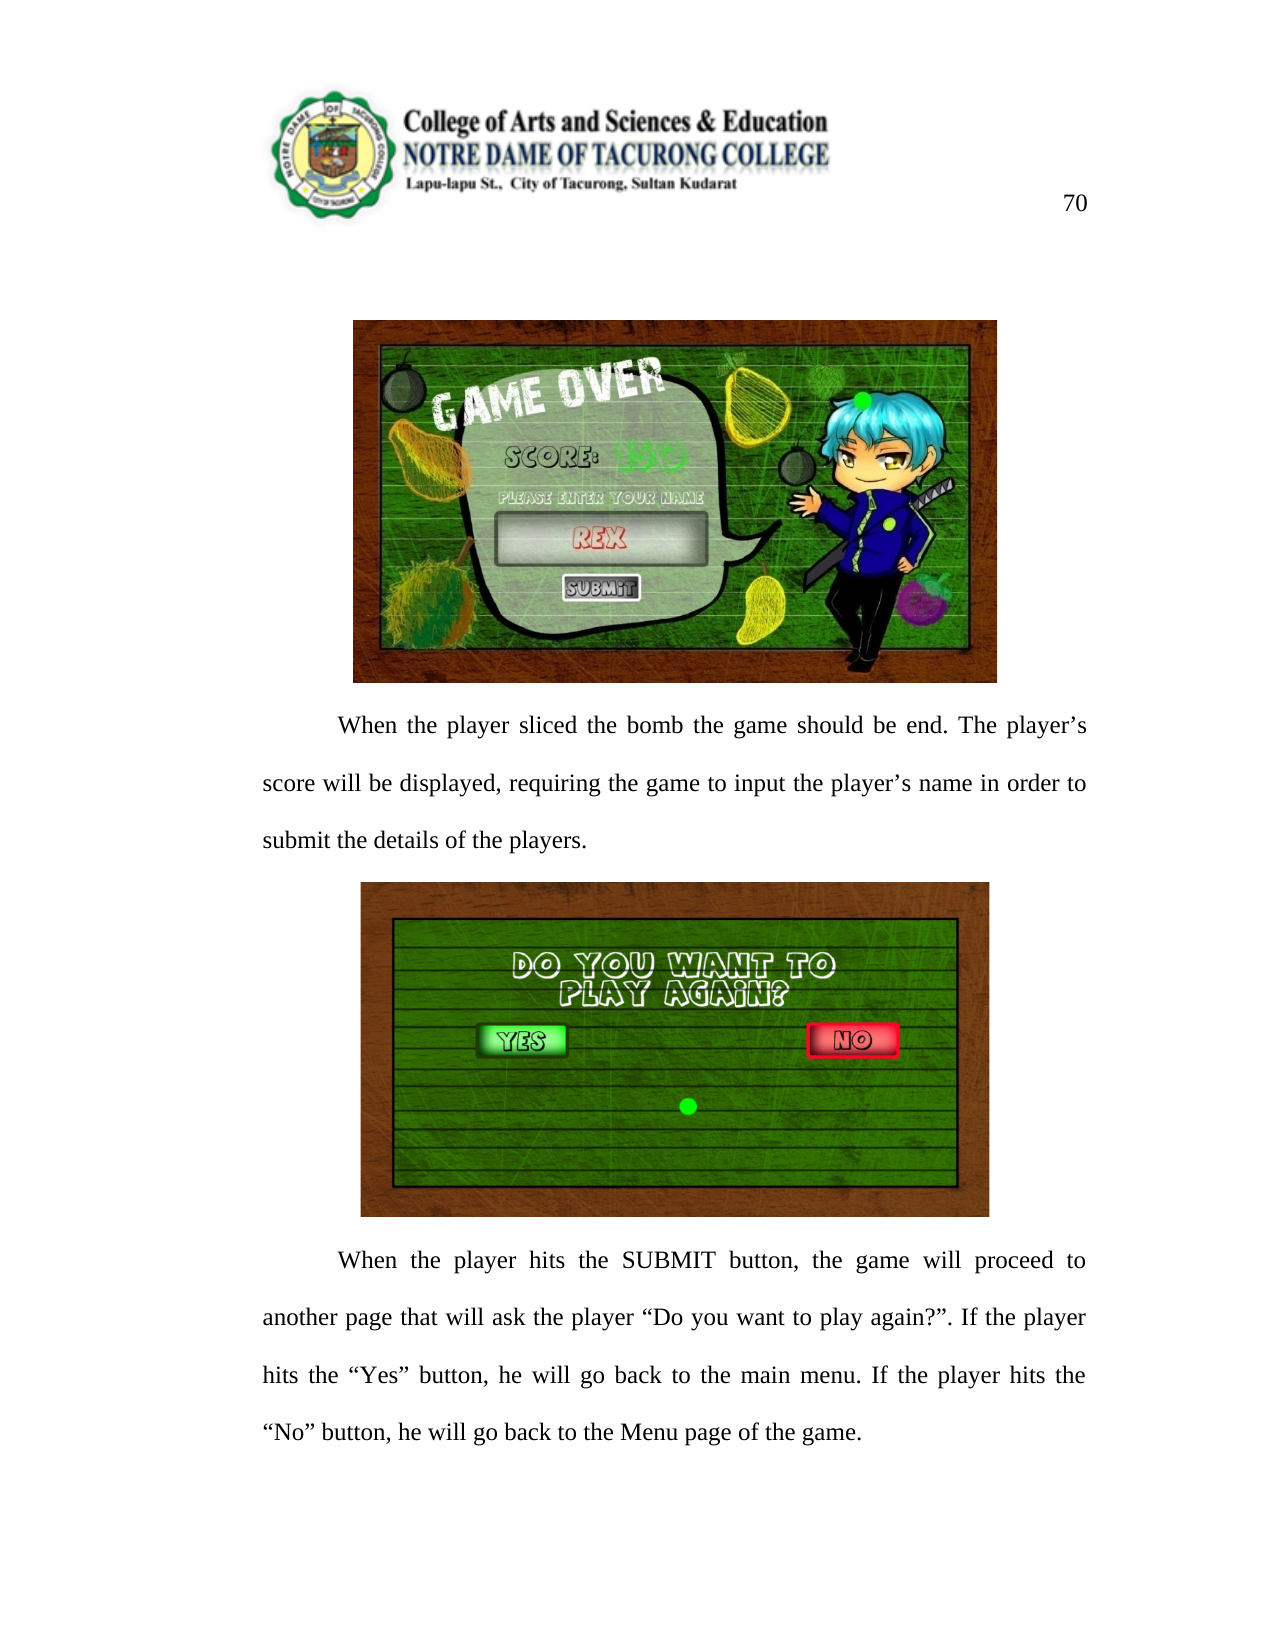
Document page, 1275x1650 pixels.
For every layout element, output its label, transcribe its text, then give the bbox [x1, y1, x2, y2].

text When the player hits the SUBMIT button, the game will proceed to another page that will ask the player “Do you want to play again?”. If the player hits the “Yes” button, he will go back to the main menu. If the player hits the “No” button, he will go back to the Menu page of the game. [262, 1245, 1087, 1446]
picture [353, 320, 998, 683]
picture [360, 882, 990, 1217]
text When the player sliced the bomb the game should be end. The player’s score will be displayed, requiring the game to input the player’s name in order to submit the details of the players. [262, 710, 1087, 854]
picture [252, 80, 885, 235]
